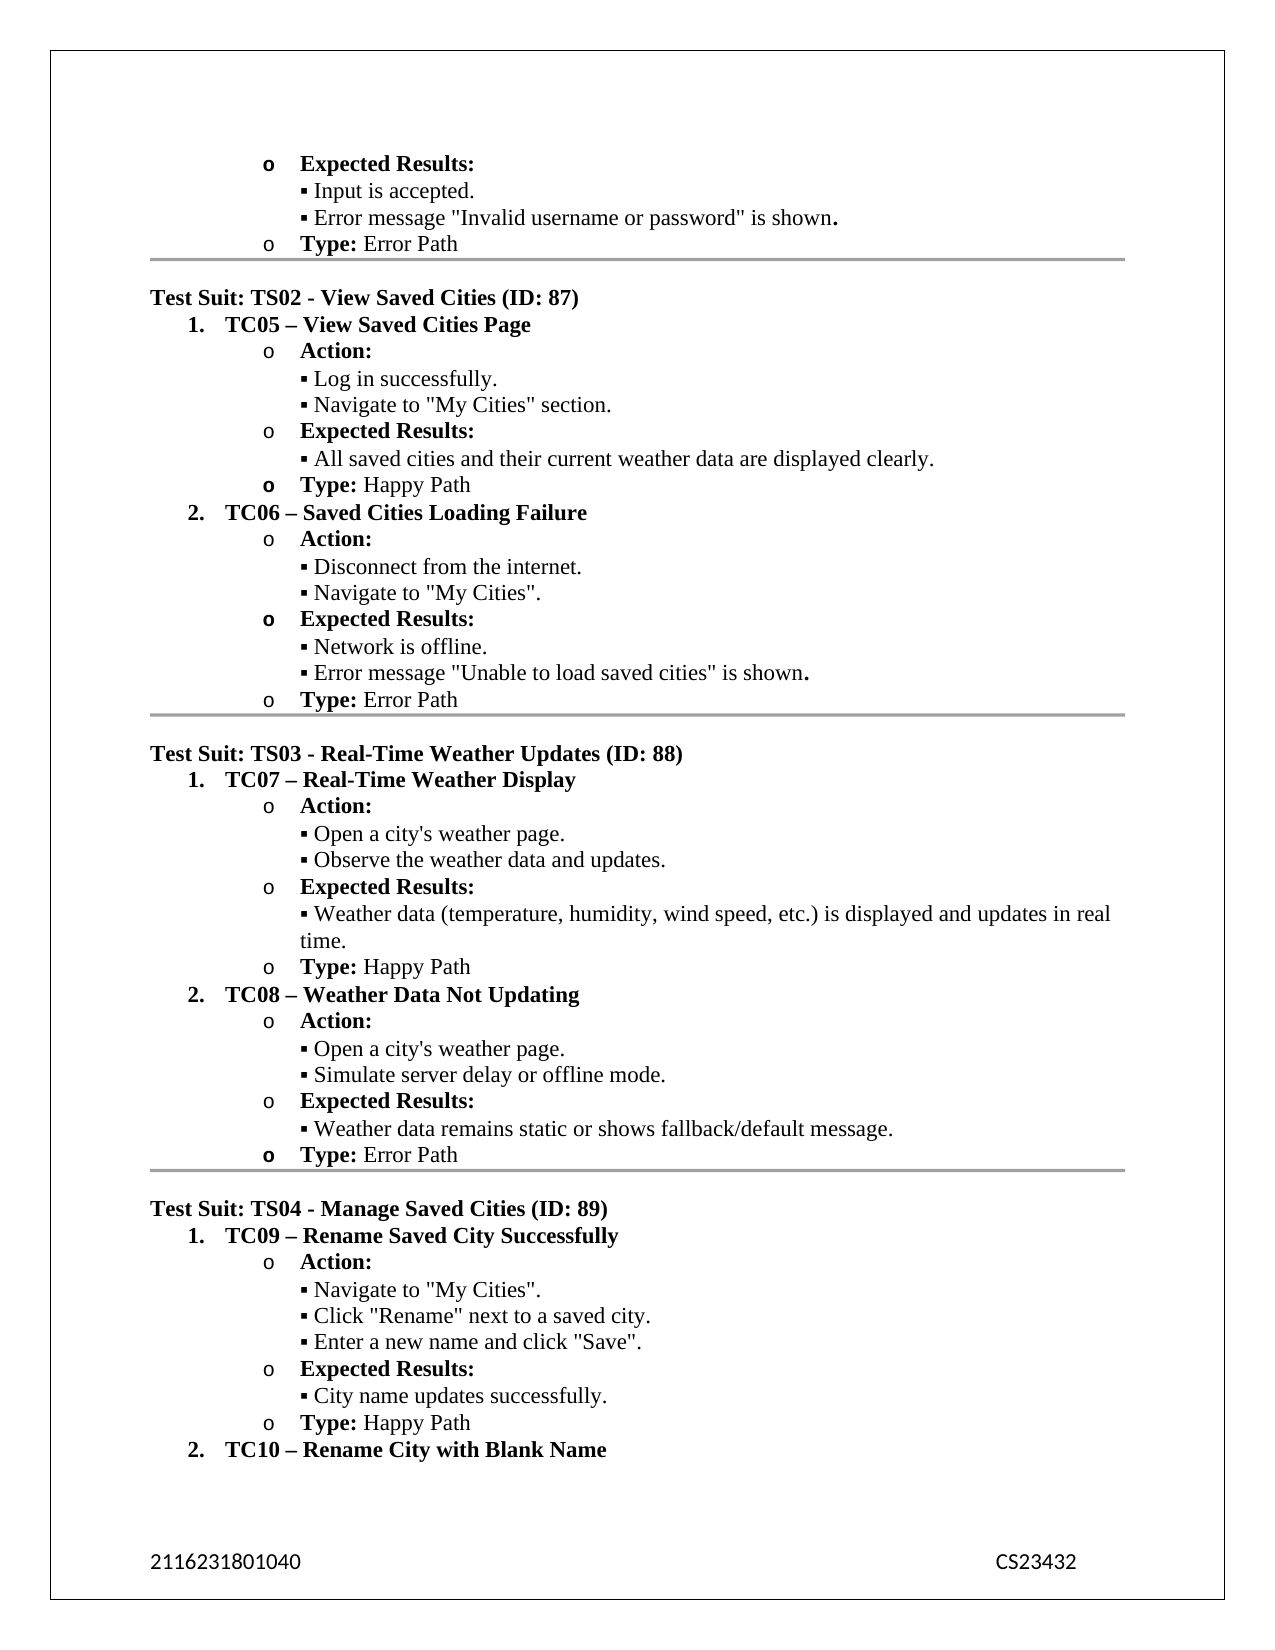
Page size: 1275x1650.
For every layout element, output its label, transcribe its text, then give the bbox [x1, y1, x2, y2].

list Expected Results: ▪ City name updates successfully. [262, 1355, 1125, 1409]
list Expected Results: ▪ Input is accepted. ▪ Error message "Invalid username or password" is shown. [262, 150, 1125, 230]
list Type: Happy Path [262, 471, 1125, 499]
list TC07 – Real-Time Weather Display [187, 766, 1125, 792]
list TC06 – Saved Cities Loading Failure [187, 499, 1125, 525]
list TC10 – Rename City with Blank Name [187, 1436, 1125, 1463]
list Expected Results: ▪ Weather data remains static or shows fallback/default message. [262, 1087, 1125, 1141]
list Type: Error Path [262, 686, 1125, 713]
list Action: ▪ Disconnect from the internet. ▪ Navigate to "My Cities". [262, 525, 1125, 606]
list Type: Happy Path [262, 1409, 1125, 1436]
list TC08 – Weather Data Not Updating [187, 981, 1125, 1007]
list TC09 – Rename Saved City Successfully [187, 1222, 1125, 1248]
list TC05 – View Saved Cities Page [187, 311, 1125, 337]
list Action: ▪ Log in successfully. ▪ Navigate to "My Cities" section. [262, 337, 1125, 417]
list Type: Error Path [262, 230, 1125, 257]
list Action: ▪ Open a city's weather page. ▪ Simulate server delay or offline mode. [262, 1007, 1125, 1087]
text Test Suit: TS03 - Real-Time Weather Updates (ID: 88) [150, 740, 1125, 766]
list Type: Error Path [262, 1141, 1125, 1168]
list Type: Happy Path [262, 953, 1125, 981]
list Action: ▪ Navigate to "My Cities". ▪ Click "Rename" next to a saved city. ▪ Enter a new name and click "Save". [262, 1248, 1125, 1355]
list Expected Results: ▪ All saved cities and their current weather data are displayed clearly. [262, 417, 1125, 471]
text Test Suit: TS02 - View Saved Cities (ID: 87) [150, 284, 1125, 311]
list Expected Results: ▪ Weather data (temperature, humidity, wind speed, etc.) is displayed and updates in real time. [262, 873, 1125, 953]
text Test Suit: TS04 - Manage Saved Cities (ID: 89) [150, 1195, 1125, 1222]
list Action: ▪ Open a city's weather page. ▪ Observe the weather data and updates. [262, 792, 1125, 873]
list Expected Results: ▪ Network is offline. ▪ Error message "Unable to load saved cities" is shown. [262, 606, 1125, 686]
